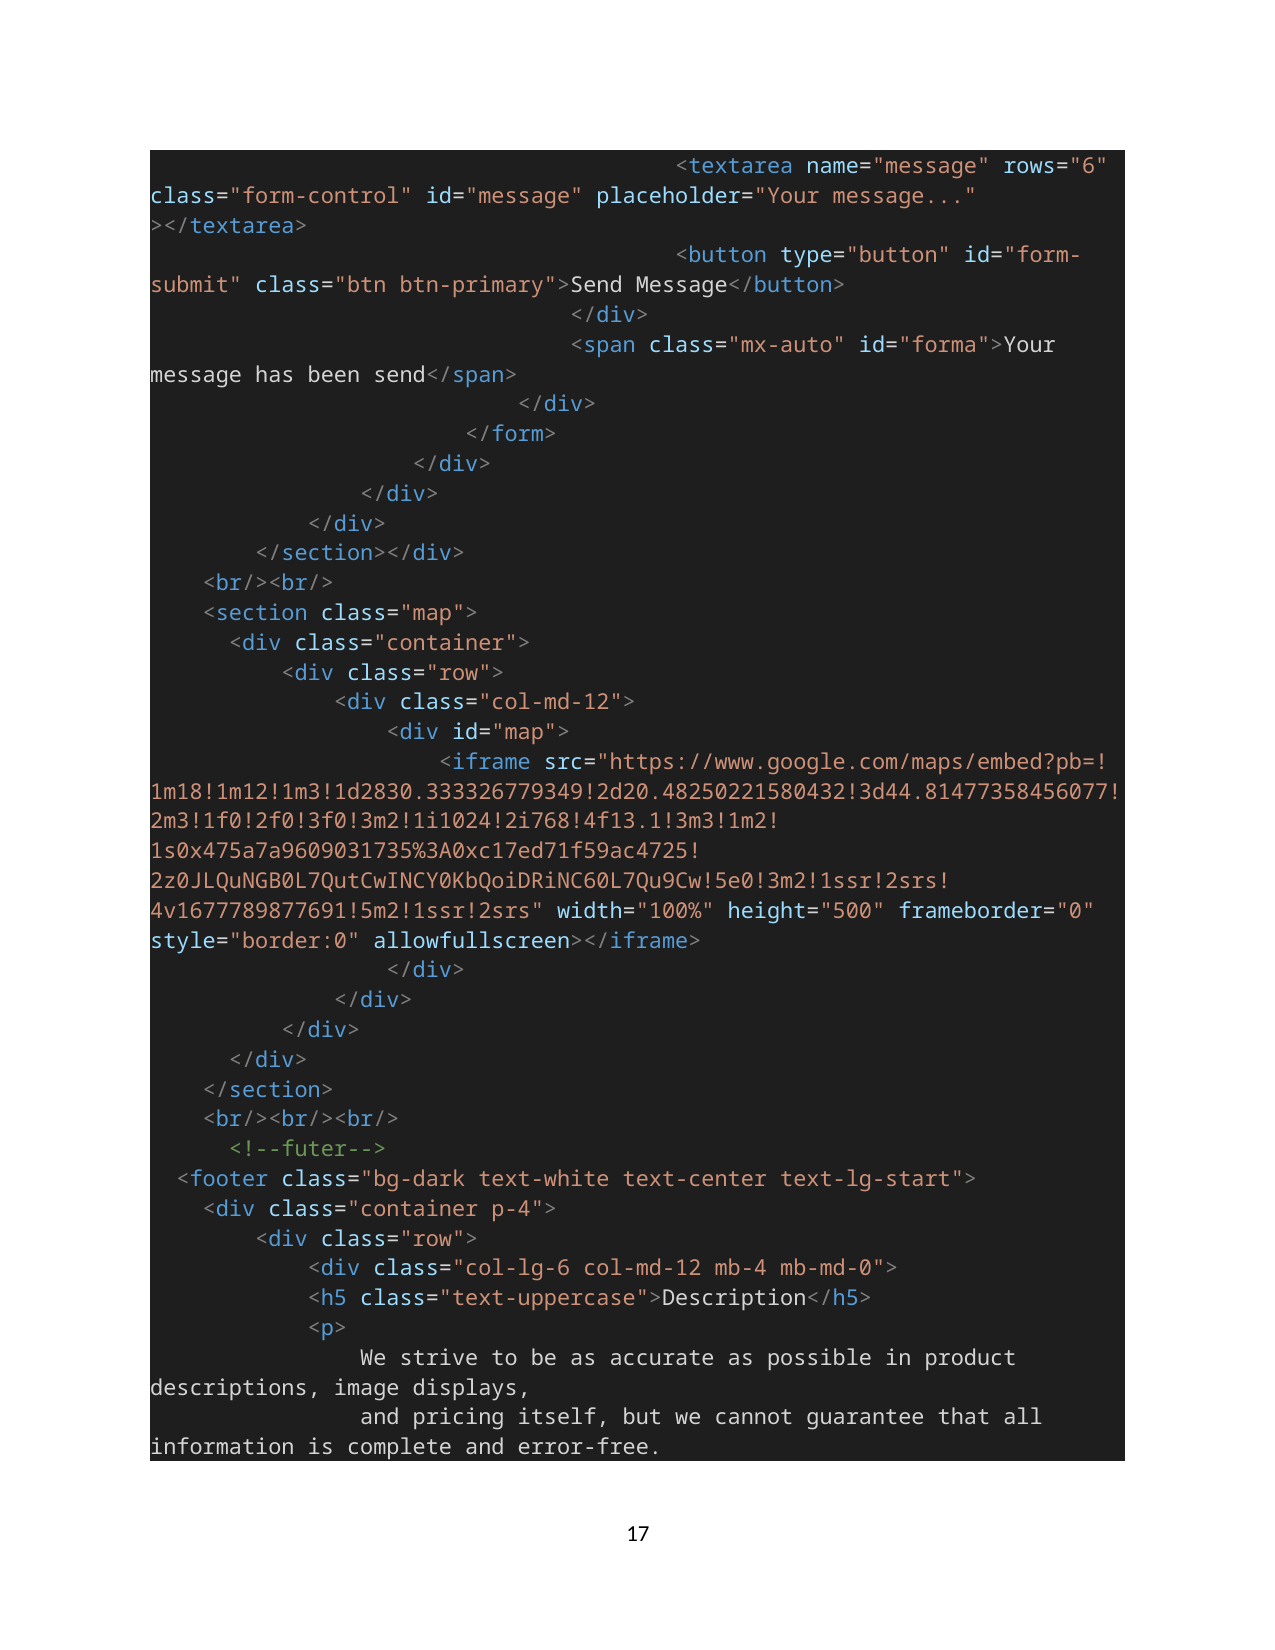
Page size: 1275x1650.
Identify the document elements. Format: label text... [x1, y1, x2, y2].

text <br/><br/> [150, 567, 1125, 597]
text <div class="container p-4"> [150, 1193, 1125, 1222]
text </div> [150, 448, 1125, 478]
text <h5 class="text-uppercase">Description</h5> [150, 1282, 1125, 1312]
text and pricing itself, but we cannot guarantee that all information is complete and error-free. [150, 1401, 1125, 1461]
text </form> [150, 418, 1125, 448]
text <button type="button" id="form-submit" class="btn btn-primary">Send Message</button> [150, 239, 1125, 299]
text </div> [150, 1014, 1125, 1044]
text We strive to be as accurate as possible in product descriptions, image displays, [150, 1342, 1125, 1401]
text </div> [150, 478, 1125, 507]
text </div> [150, 507, 1125, 537]
text <textarea name="message" rows="6" class="form-control" id="message" placeholder="Your message..." ></textarea> [150, 150, 1125, 239]
text <div id="map"> [150, 716, 1125, 746]
text </section> [150, 1073, 1125, 1103]
text <span class="mx-auto" id="forma">Your message has been send</span> [150, 329, 1125, 388]
text </section></div> [150, 537, 1125, 567]
text <!--futer--> [150, 1133, 1125, 1163]
text </div> [150, 299, 1125, 329]
text <div class="container"> [150, 627, 1125, 656]
text <div class="col-md-12"> [150, 686, 1125, 716]
text <div class="row"> [150, 656, 1125, 686]
text <footer class="bg-dark text-white text-center text-lg-start"> [150, 1163, 1125, 1193]
text <div class="row"> [150, 1222, 1125, 1252]
text <iframe src="https://www.google.com/maps/embed?pb=!1m18!1m12!1m3!1d2830.333326779349!2d20.48250221580432!3d44.81477358456077!2m3!1f0!2f0!3f0!3m2!1i1024!2i768!4f13.1!3m3!1m2!1s0x475a7a9609031735%3A0xc17ed71f59ac4725!2z0JLQuNGB0L7QutCwINCY0KbQoiDRiNC60L7Qu9Cw!5e0!3m2!1ssr!2srs!4v1677789877691!5m2!1ssr!2srs" width="100%" height="500" frameborder="0" style="border:0" allowfullscreen></iframe> [150, 746, 1125, 954]
text </div> [150, 984, 1125, 1014]
text <section class="map"> [150, 597, 1125, 627]
text <br/><br/><br/> [150, 1103, 1125, 1133]
text </div> [150, 1044, 1125, 1073]
text </div> [150, 388, 1125, 418]
text </div> [150, 954, 1125, 984]
text <p> [150, 1312, 1125, 1342]
text <div class="col-lg-6 col-md-12 mb-4 mb-md-0"> [150, 1252, 1125, 1282]
